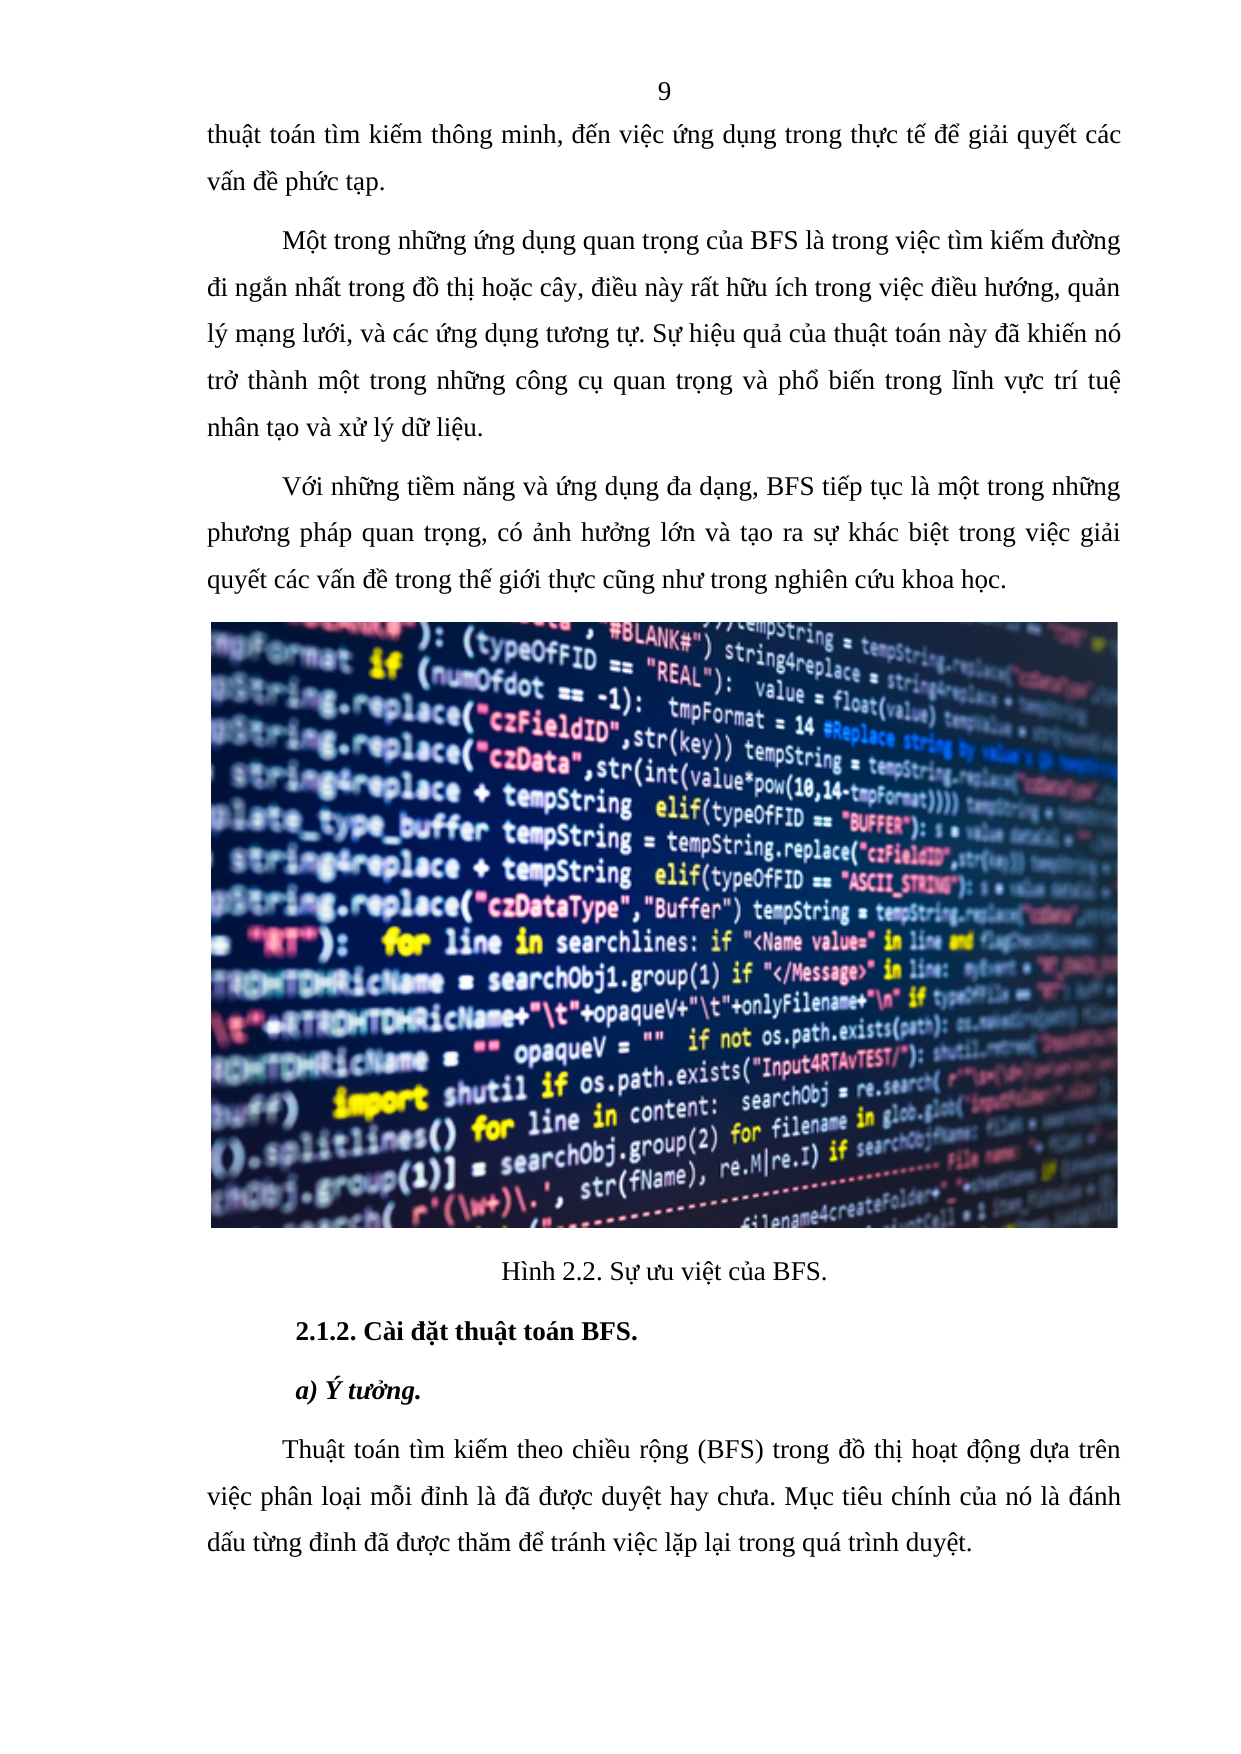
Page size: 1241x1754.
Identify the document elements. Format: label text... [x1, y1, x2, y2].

picture [211, 622, 1118, 1228]
text Với những tiềm năng và ứng dụng đa dạng, BFS tiếp tục là một trong những phương pháp quan trọng, có ảnh hưởng lớn và tạo ra sự khác biệt trong việc giải quyết các vấn đề trong thế giới thực cũng như trong nghiên cứu khoa học. [207, 470, 1122, 594]
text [207, 118, 1122, 196]
text 2.1.2. Cài đặt thuật toán BFS. [207, 1315, 1122, 1346]
text a) Ý tưởng. [207, 1374, 1122, 1405]
text Hình 2.2. Sự ưu việt của BFS. [207, 1256, 1122, 1287]
text Thuật toán tìm kiếm theo chiều rộng (BFS) trong đồ thị hoạt động dựa trên việc phân loại mỗi đỉnh là đã được duyệt hay chưa. Mục tiêu chính của nó là đánh dấu từng đỉnh đã được thăm để tránh việc lặp lại trong quá trình duyệt. [207, 1433, 1122, 1557]
text Một trong những ứng dụng quan trọng của BFS là trong việc tìm kiếm đường đi ngắn nhất trong đồ thị hoặc cây, điều này rất hữu ích trong việc điều hướng, quản lý mạng lưới, và các ứng dụng tương tự. Sự hiệu quả của thuật toán này đã khiến nó trở thành một trong những công cụ quan trọng và phổ biến trong lĩnh vực trí tuệ nhân tạo và xử lý dữ liệu. [207, 224, 1122, 442]
